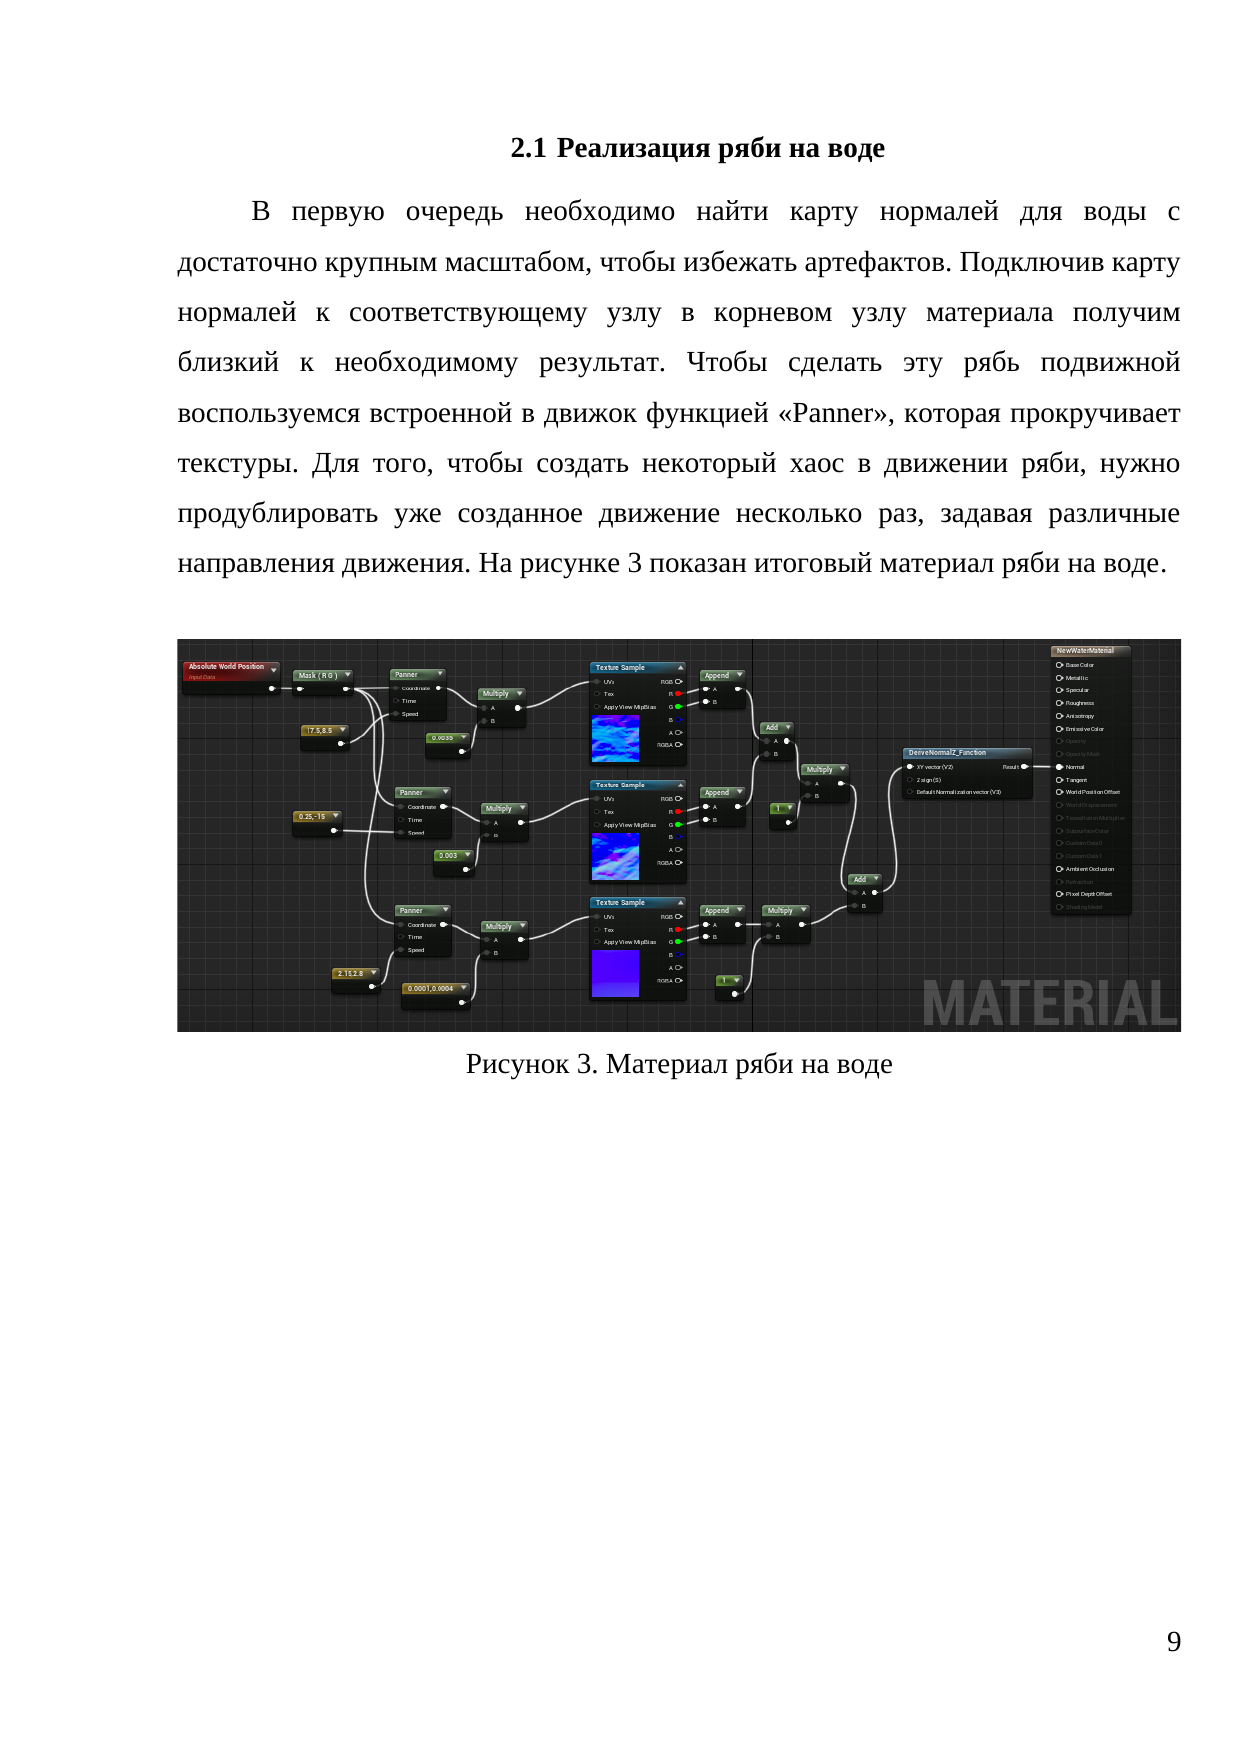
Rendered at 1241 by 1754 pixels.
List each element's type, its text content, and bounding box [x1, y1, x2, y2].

picture [177, 639, 1182, 1032]
list Реализация ряби на воде [215, 131, 1181, 164]
text В первую очередь необходимо найти карту нормалей для воды с достаточно крупным масштабом, чтобы избежать артефактов. Подключив карту нормалей к соответствующему узлу в корневом узлу материала получим близкий к необходимому результат. Чтобы сделать эту рябь подвижной воспользуемся встроенной в движок функцией «Panner», которая прокручивает текстуры. Для того, чтобы создать некоторый хаос в движении ряби, нужно продублировать уже созданное движение несколько раз, задавая различные направления движения. На рисунке 3 показан итоговый материал ряби на воде. [177, 193, 1181, 579]
text Рисунок 3. Материал ряби на воде [177, 1046, 1181, 1079]
